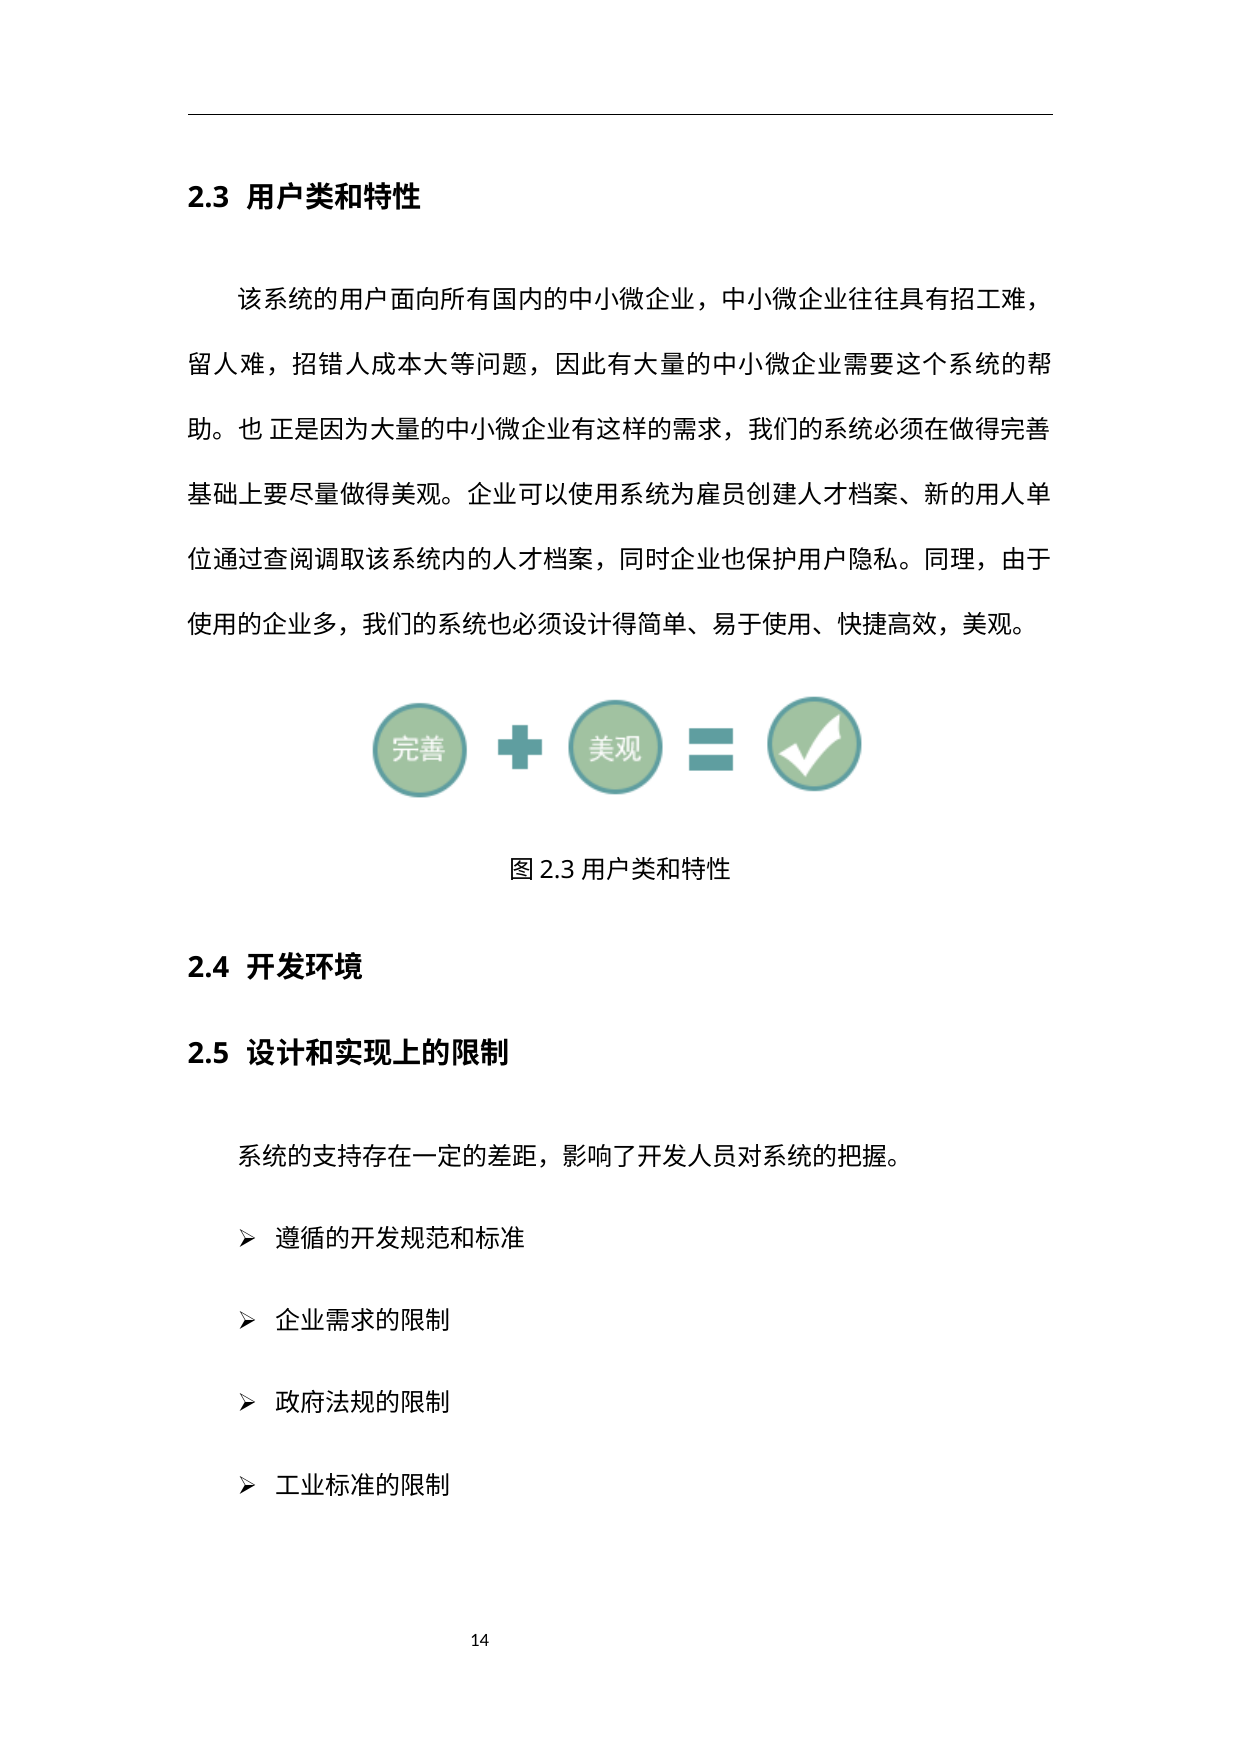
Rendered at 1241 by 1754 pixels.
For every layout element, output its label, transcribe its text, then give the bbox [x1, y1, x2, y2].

subtitle 开发环境 [187, 932, 1053, 997]
subtitle 设计和实现上的限制 [187, 1019, 1053, 1084]
text 该系统的用户面向所有国内的中小微企业，中小微企业往往具有招工难，留人难，招错人成本大等问题，因此有大量的中小微企业需要这个系统的帮助。也 正是因为大量的中小微企业有这样的需求，我们的系统必须在做得完善基础上要尽量做得美观。企业可以使用系统为雇员创建人才档案、新的用人单位通过查阅调取该系统内的人才档案，同时企业也保护用户隐私。同理，由于使用的企业多，我们的系统也必须设计得简单、易于使用、快捷高效，美观。 [187, 265, 1053, 655]
list 政府法规的限制 [187, 1368, 1053, 1433]
list 遵循的开发规范和标准 [187, 1204, 1053, 1269]
list 企业需求的限制 [187, 1286, 1053, 1351]
list 工业标准的限制 [187, 1451, 1053, 1516]
text 系统的支持存在一定的差距，影响了开发人员对系统的把握。 [187, 1122, 1053, 1187]
picture [370, 672, 870, 829]
subtitle 用户类和特性 [187, 162, 1053, 227]
